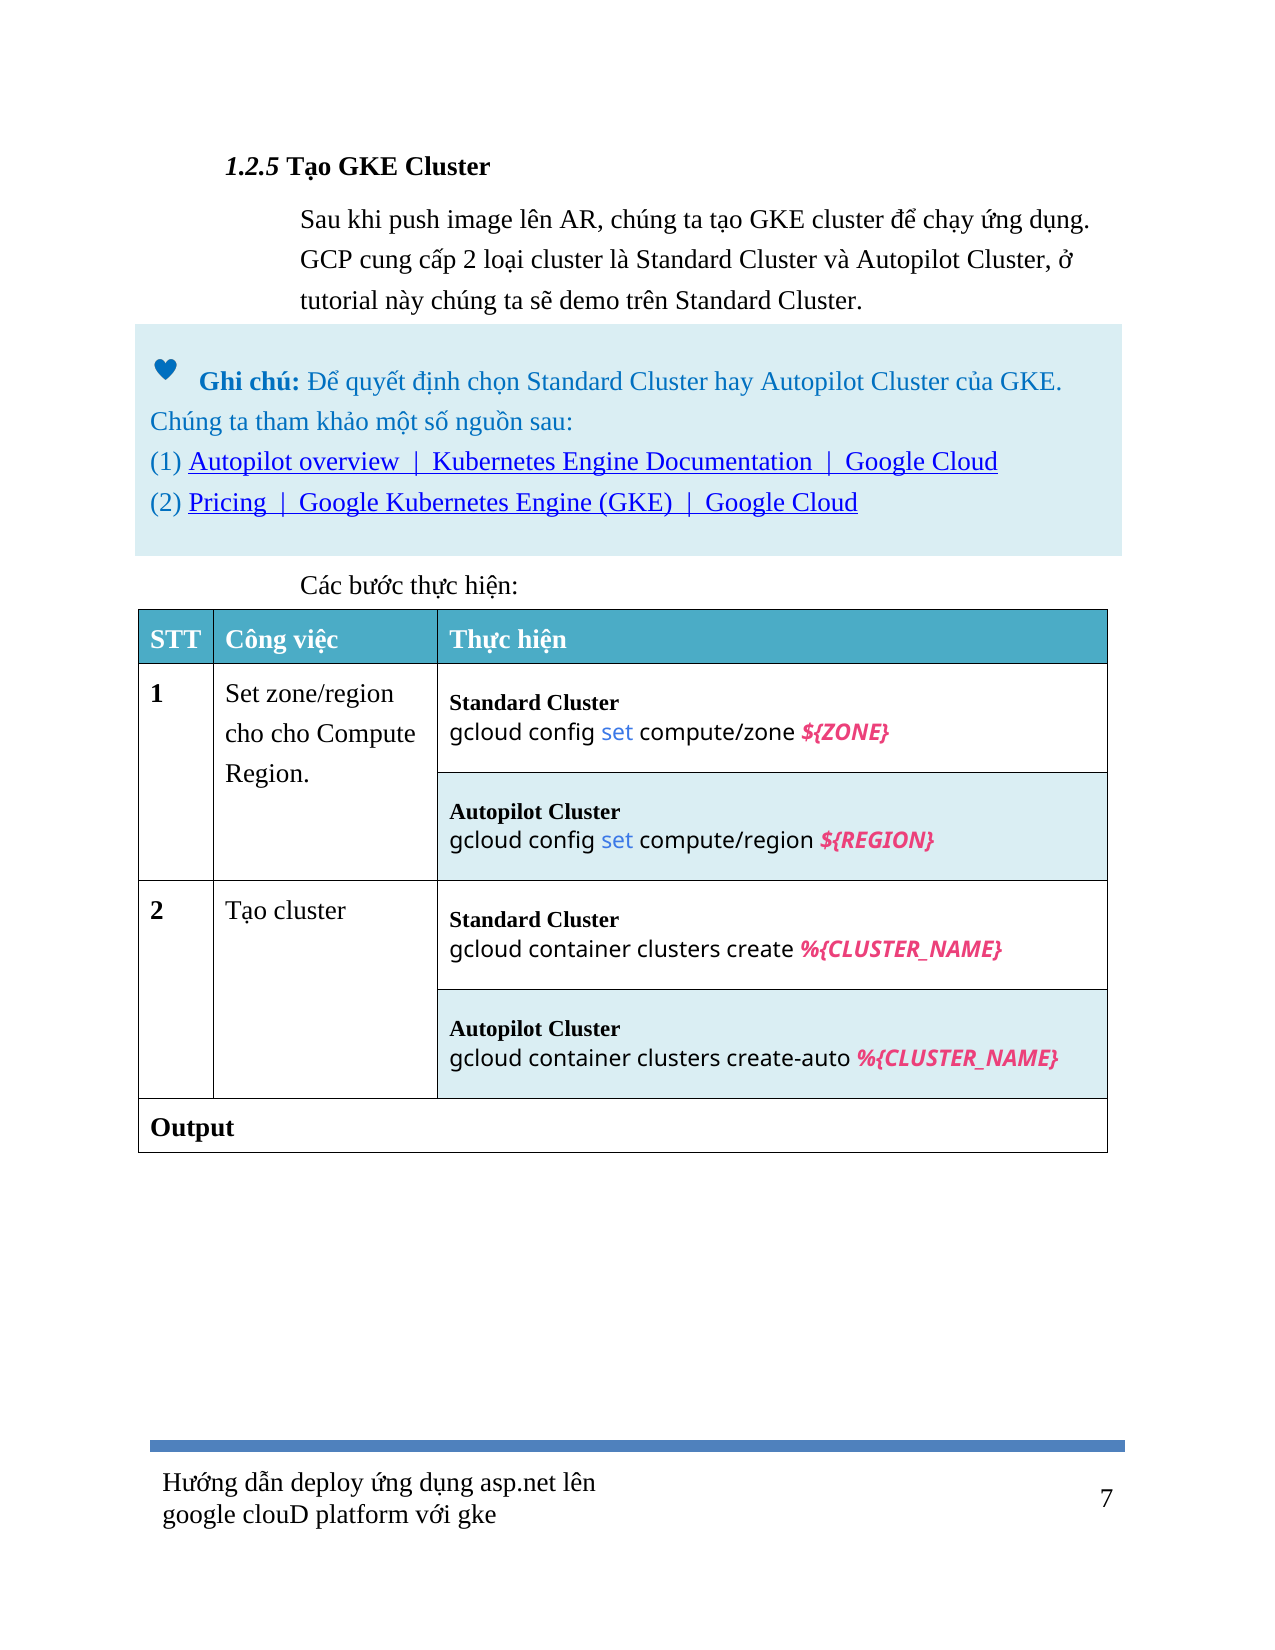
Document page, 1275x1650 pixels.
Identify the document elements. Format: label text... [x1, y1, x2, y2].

table_cell 1 [139, 664, 213, 880]
picture [150, 354, 181, 385]
table_cell Output [139, 1099, 1107, 1152]
table_cell Set zone/region cho cho Compute Region. [214, 664, 437, 880]
table_header STT [139, 610, 213, 663]
table_cell Tạo cluster [214, 881, 437, 1098]
table_cell Standard Cluster gcloud container clusters create %{CLUSTER_NAME} [438, 881, 1107, 989]
table_header Thực hiện [438, 610, 1107, 663]
text Sau khi push image lên AR, chúng ta tạo GKE cluster để chạy ứng dụng. GCP cung cấp 2 loại cluster là Standard Cluster và Autopilot Cluster, ở tutorial này chúng ta sẽ demo trên Standard Cluster. [300, 203, 1125, 315]
table_cell 2 [139, 881, 213, 1098]
table_cell Standard Cluster gcloud config set compute/zone ${ZONE} [438, 664, 1107, 772]
table_cell Autopilot Cluster gcloud config set compute/region ${REGION} [438, 773, 1107, 880]
table_header Công việc [214, 610, 437, 663]
subtitle Tạo GKE Cluster [225, 150, 1125, 181]
text Các bước thực hiện: [300, 569, 1125, 600]
table_header Ghi chú: Để quyết định chọn Standard Cluster hay Autopilot Cluster của GKE. Chúng ta tham khảo một số nguồn sau: (1) Autopilot overview | Kubernetes Engine Documentation | Google Cloud (2) Pricing | Google Kubernetes Engine (GKE) | Google Cloud [135, 324, 1122, 556]
table_cell Autopilot Cluster gcloud container clusters create-auto %{CLUSTER_NAME} [438, 990, 1107, 1098]
